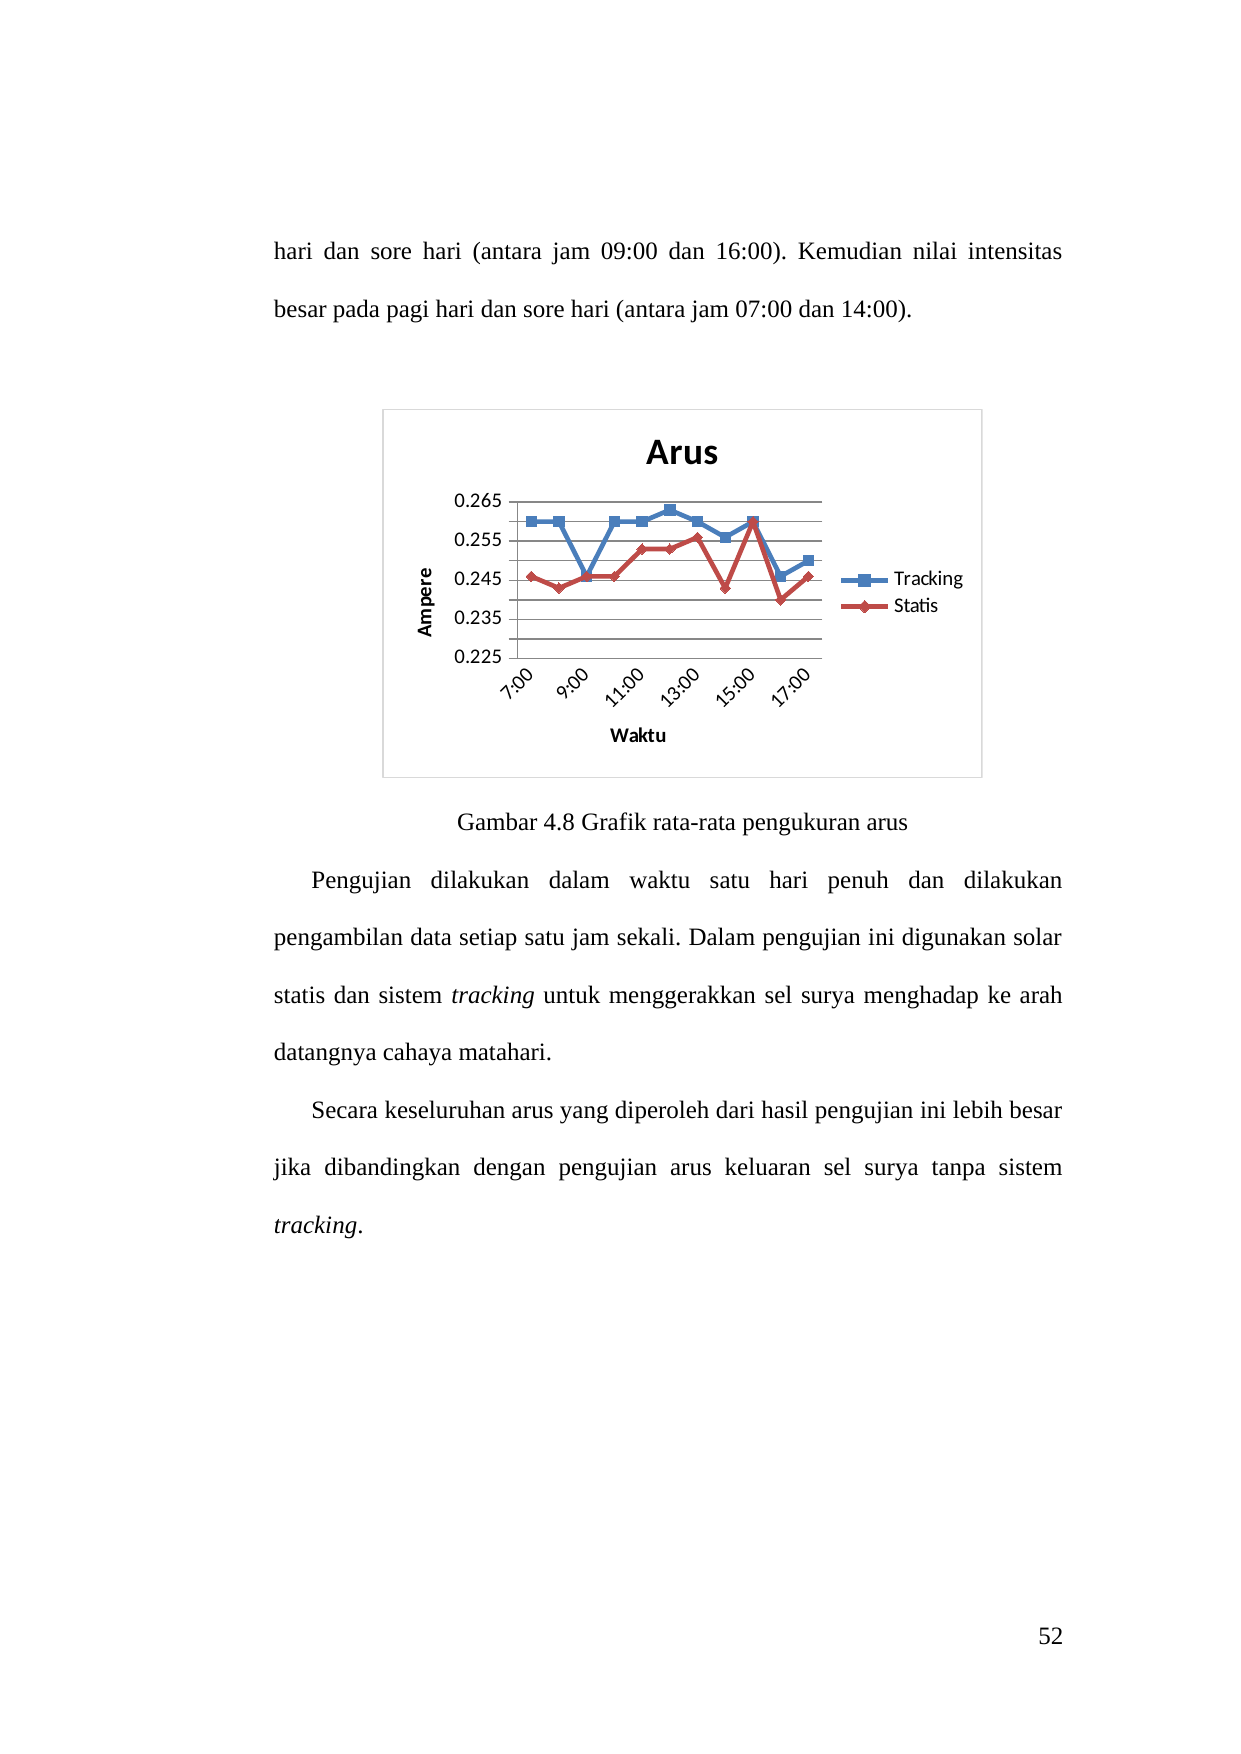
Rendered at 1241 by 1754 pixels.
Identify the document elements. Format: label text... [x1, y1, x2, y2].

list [274, 236, 1063, 322]
text Gambar 4.8 Grafik rata-rata pengukuran arus [302, 807, 1063, 836]
list Secara keseluruhan arus yang diperoleh dari hasil pengujian ini lebih besar jika dibandingkan dengan pengujian arus keluaran sel surya tanpa sistem tracking. [274, 1095, 1063, 1238]
list Pengujian dilakukan dalam waktu satu hari penuh dan dilakukan pengambilan data setiap satu jam sekali. Dalam pengujian ini digunakan solar statis dan sistem tracking untuk menggerakkan sel surya menghadap ke arah datangnya cahaya matahari. [274, 865, 1063, 1066]
